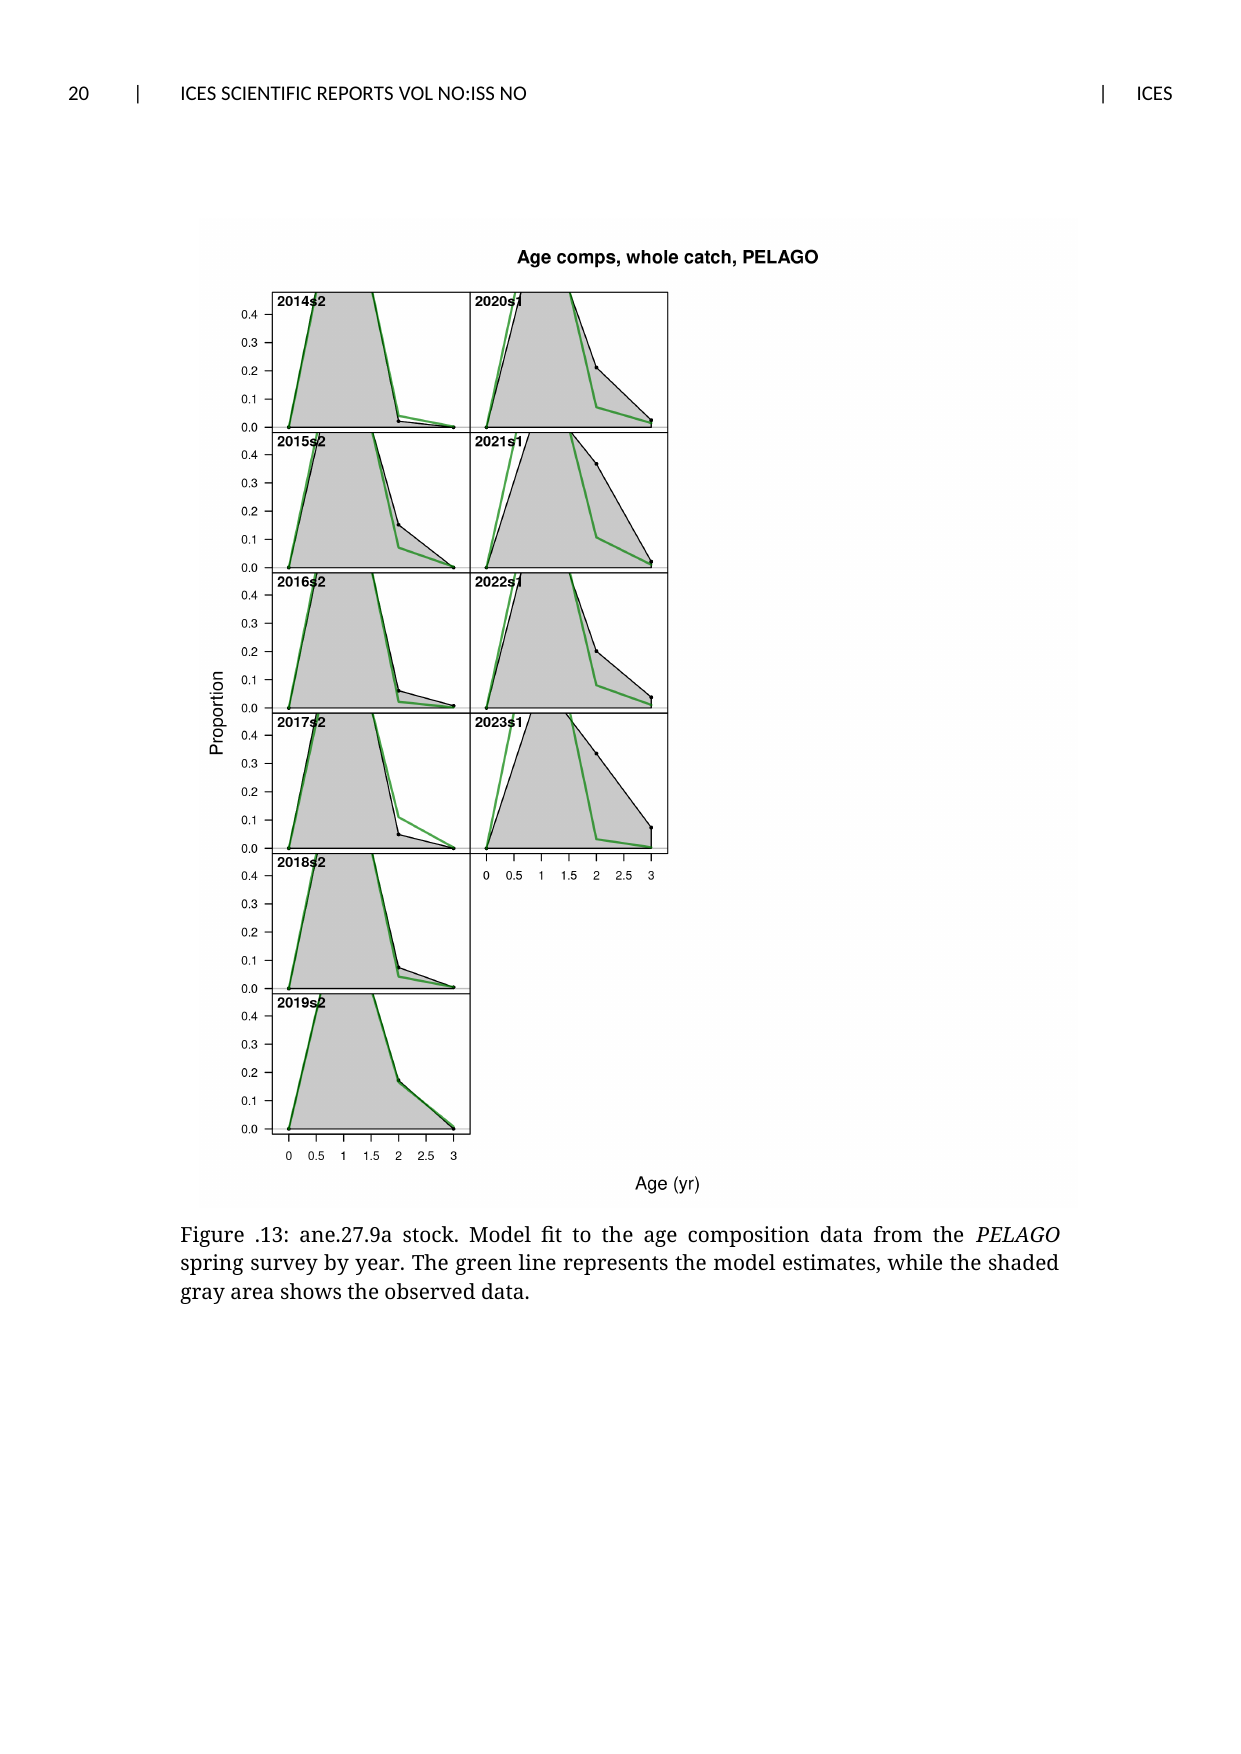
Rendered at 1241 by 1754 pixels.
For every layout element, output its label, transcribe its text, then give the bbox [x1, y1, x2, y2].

text Figure .: ane.27.9a stock. Model fit to the age composition data from the PELAGO spring survey by year. The green line represents the model estimates, while the shaded gray area shows the observed data. [180, 1220, 1060, 1305]
picture [198, 218, 1079, 1208]
